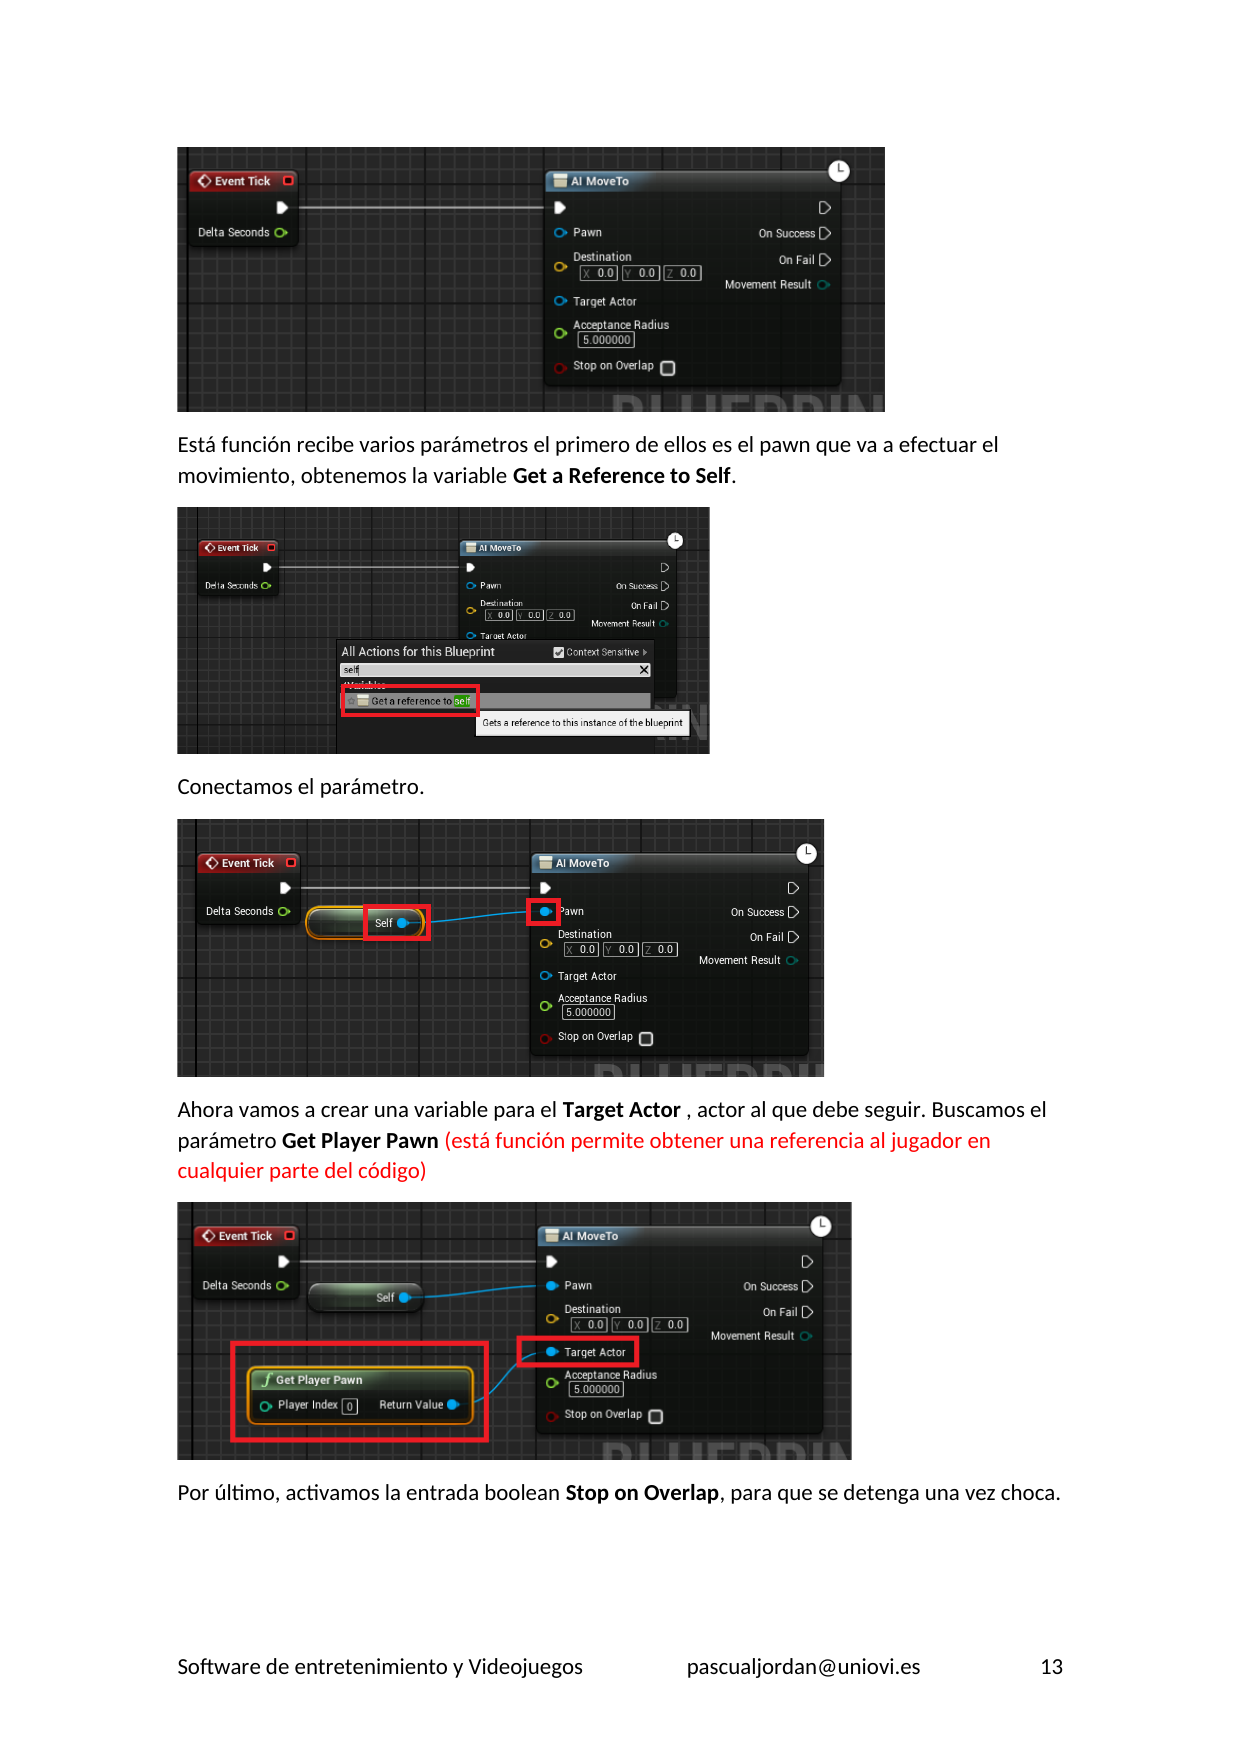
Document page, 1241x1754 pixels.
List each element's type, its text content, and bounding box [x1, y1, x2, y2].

picture [177, 507, 710, 754]
picture [177, 819, 825, 1077]
text Conectamos el parámetro. [177, 772, 1063, 800]
text Ahora vamos a crear una variable para el Target Actor , actor al que debe seguir. Buscamos el parámetro Get Player Pawn (está función permite obtener una referencia al jugador en cualquier parte del código) [177, 1096, 1063, 1184]
picture [177, 147, 885, 412]
text Está función recibe varios parámetros el primero de ellos es el pawn que va a efectuar el movimiento, obtenemos la variable Get a Reference to Self. [177, 431, 1063, 489]
picture [177, 1202, 852, 1460]
text Por último, activamos la entrada boolean Stop on Overlap, para que se detenga una vez choca. [177, 1478, 1063, 1506]
